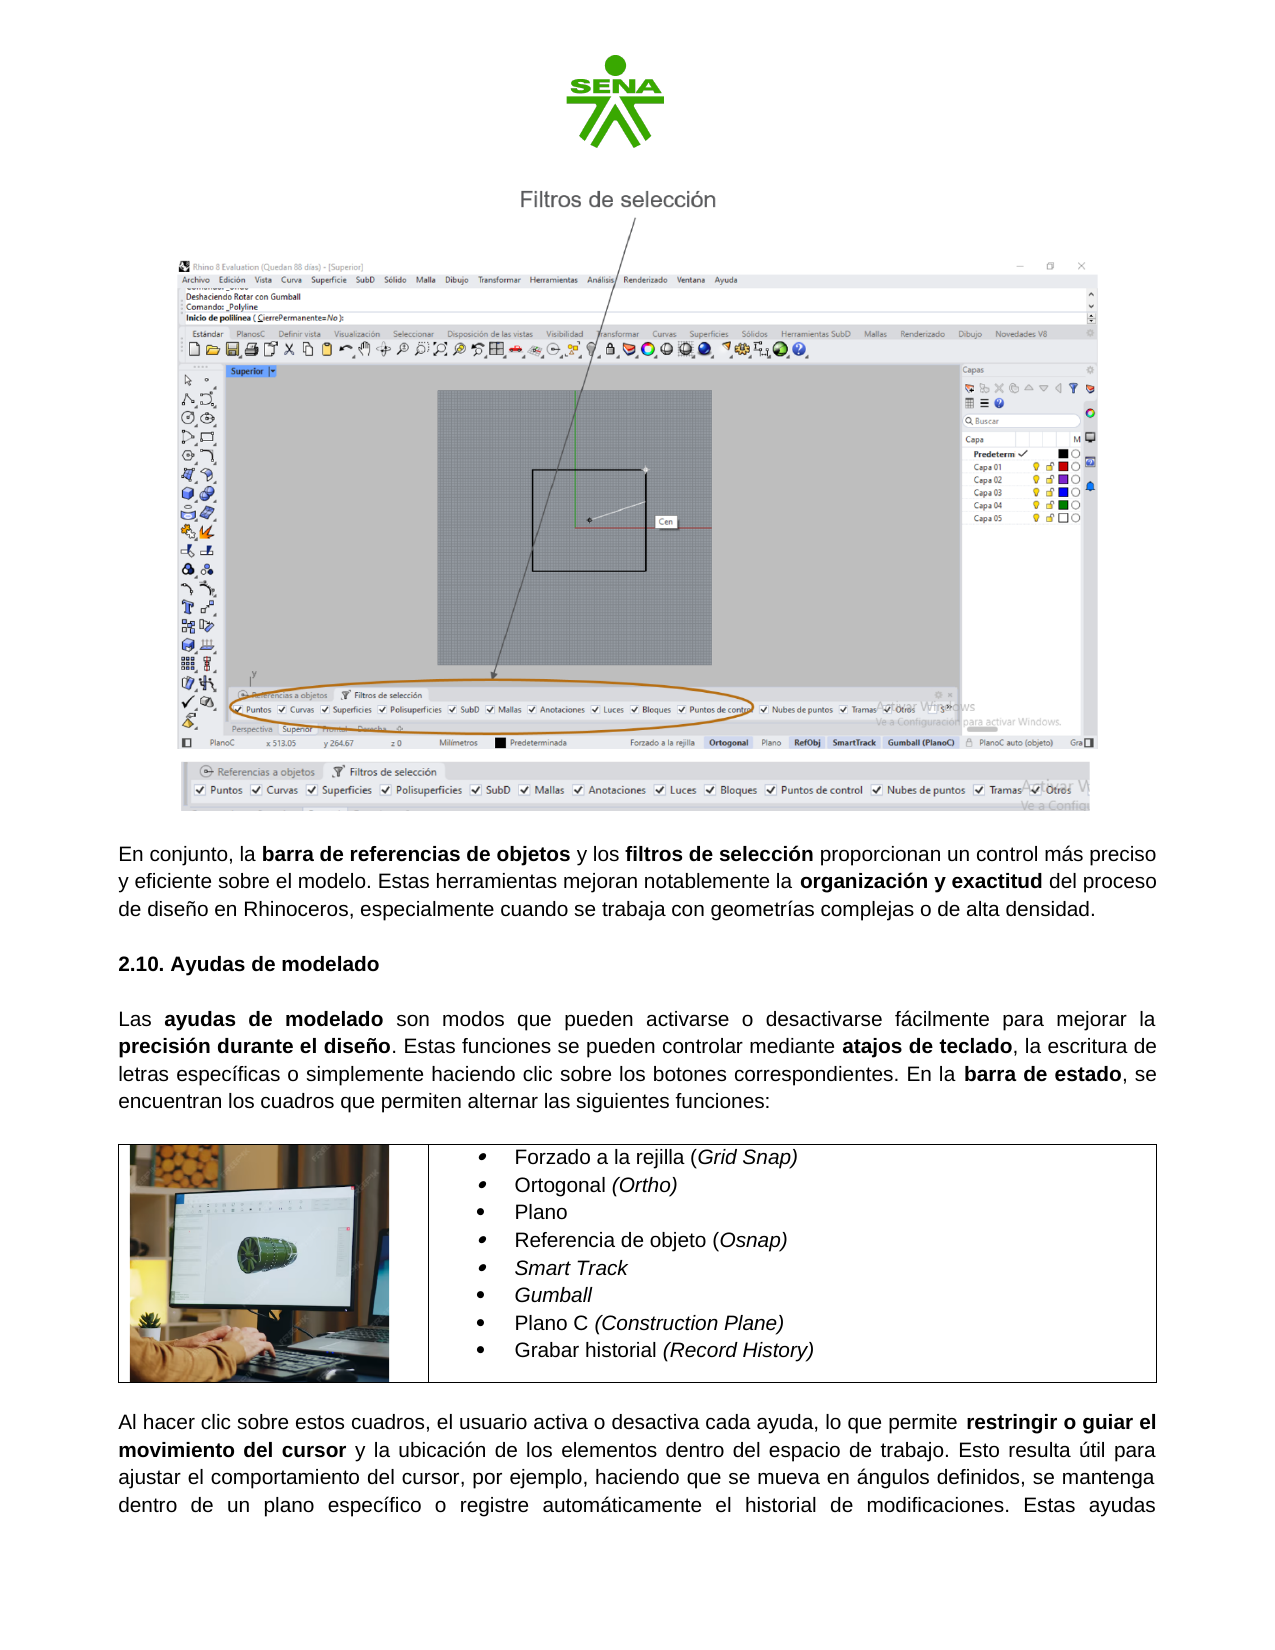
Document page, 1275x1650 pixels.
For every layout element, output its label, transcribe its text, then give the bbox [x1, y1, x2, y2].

picture [129, 1145, 390, 1382]
text Las ayudas de modelado son modos que pueden activarse o desactivarse fácilmente para mejorar la precisión durante el diseño. Estas funciones se pueden controlar mediante atajos de teclado, la escritura de letras específicas o simplemente haciendo clic sobre los botones correspondientes. En la barra de estado, se encuentran los cuadros que permiten alternar las siguientes funciones: [118, 1006, 1157, 1113]
table_header [119, 1145, 129, 1382]
text En conjunto, la barra de referencias de objetos y los filtros de selección proporcionan un control más preciso y eficiente sobre el modelo. Estas herramientas mejoran notablemente la organización y exactitud del proceso de diseño en Rhinoceros, especialmente cuando se trabaja con geometrías complejas o de alta densidad. [118, 841, 1157, 920]
picture [566, 55, 664, 148]
table_header Forzado a la rejilla (Grid Snap) Ortogonal (Ortho) Plano Referencia de objeto (Osnap) Smart Track Gumball Plano C (Construction Plane) Grabar historial (Record History) [429, 1145, 1156, 1382]
text 2.10. Ayudas de modelado [118, 951, 1157, 975]
picture [177, 177, 1098, 811]
table_header [390, 1145, 428, 1382]
